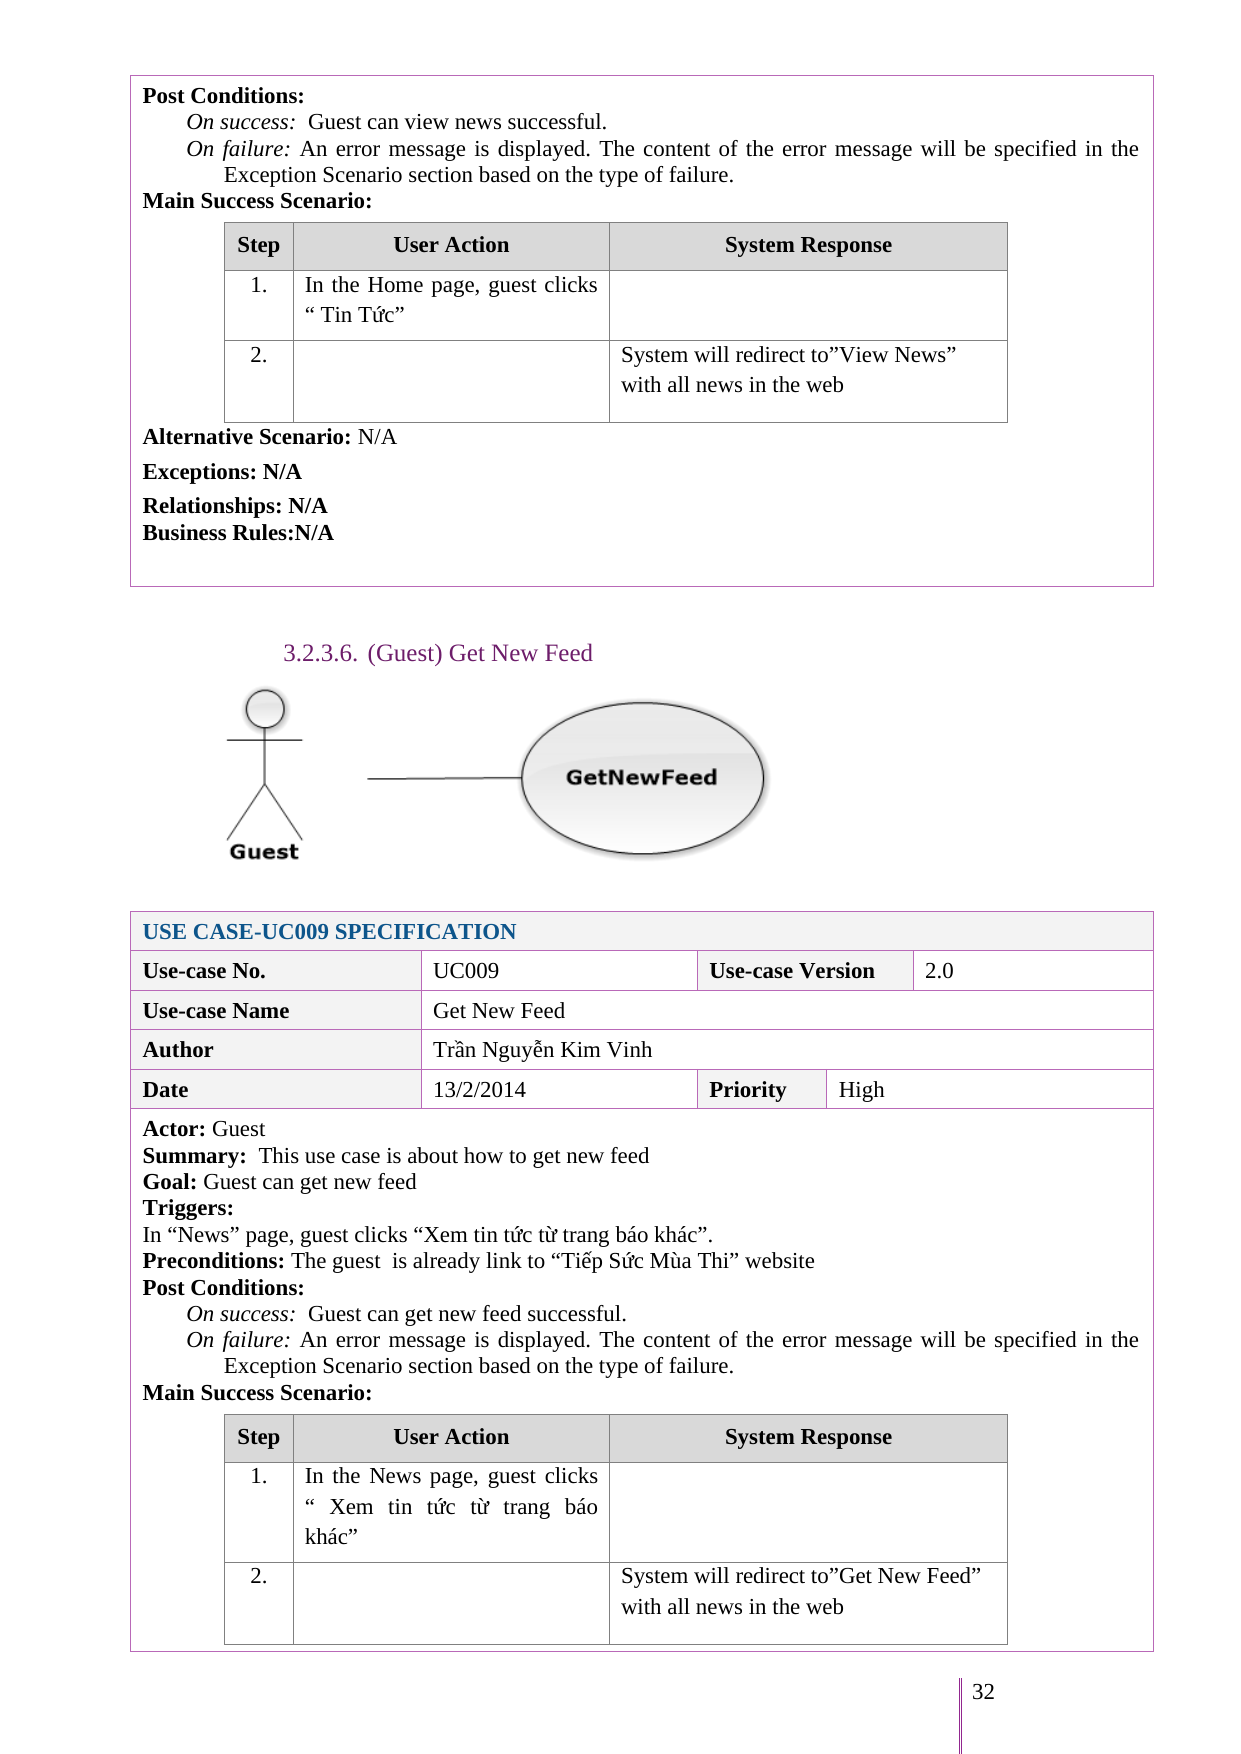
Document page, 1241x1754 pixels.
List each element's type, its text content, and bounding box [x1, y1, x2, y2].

table_cell Use-case Name [131, 991, 421, 1029]
table_cell UC009 [422, 951, 697, 990]
subtitle (Guest) Get New Feed [283, 638, 1165, 667]
table_cell Priority [698, 1070, 826, 1108]
table_cell 13/2/2014 [422, 1070, 697, 1108]
picture [142, 671, 783, 887]
table_cell Use-case No. [131, 951, 421, 990]
table_cell High [827, 1070, 1153, 1108]
table_cell Trần Nguyễn Kim Vinh [422, 1030, 1153, 1069]
table_cell Author [131, 1030, 421, 1069]
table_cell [131, 1109, 1153, 1651]
table_cell Get New Feed [422, 991, 1153, 1029]
table_header USE CASE-UC009 SPECIFICATION [131, 912, 1153, 950]
table_cell Date [131, 1070, 421, 1108]
table_cell 2.0 [914, 951, 1153, 990]
table_cell Use-case Version [698, 951, 913, 990]
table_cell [131, 76, 1153, 586]
